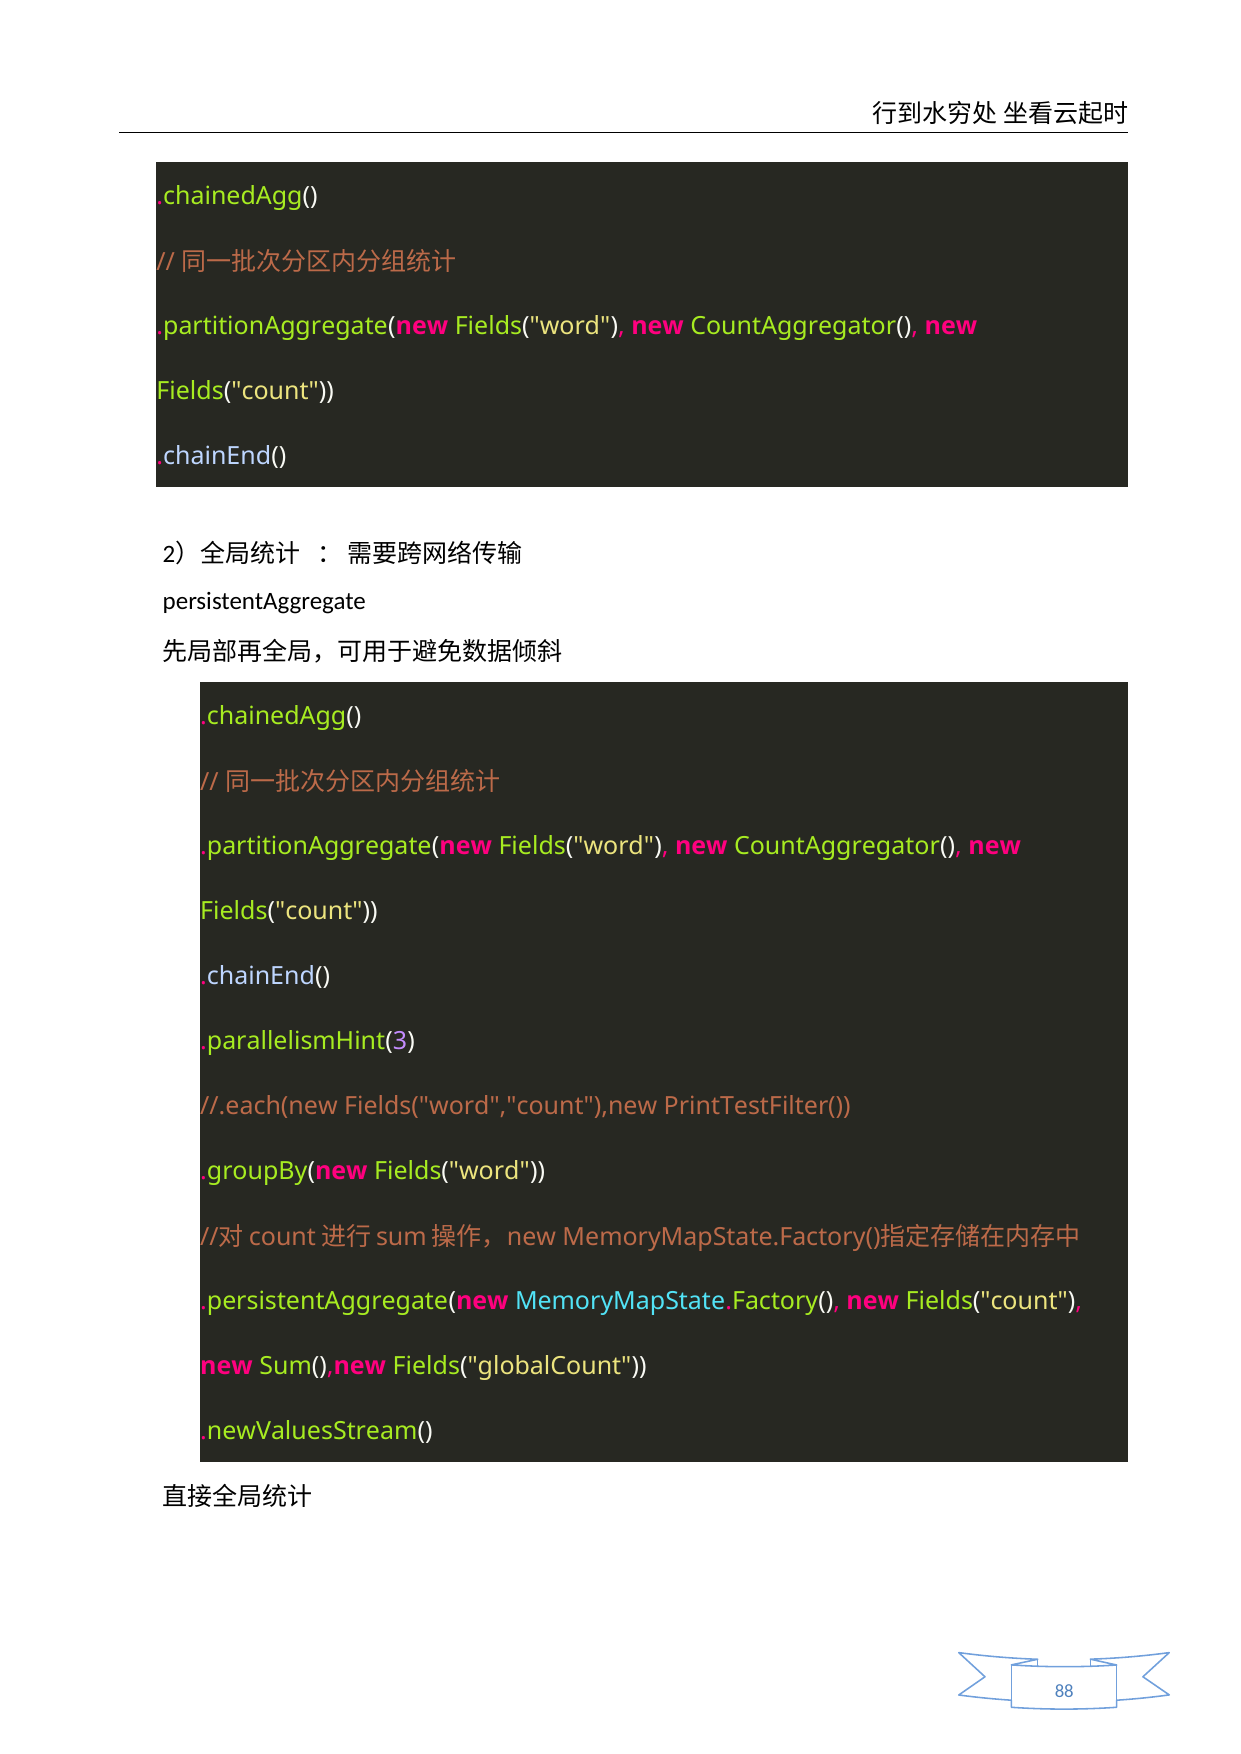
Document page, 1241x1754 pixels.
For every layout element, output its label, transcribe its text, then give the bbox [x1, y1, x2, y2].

text 2）全局统计 ： 需要跨网络传输 [112, 519, 1128, 584]
text persistentAggregate [112, 584, 1128, 617]
text .chainedAgg() // 同一批次分区内分组统计 .partitionAggregate(new Fields("word"), new CountAggregator(), new Fields("count")) .chainEnd() [156, 162, 1128, 487]
text .chainedAgg() // 同一批次分区内分组统计 .partitionAggregate(new Fields("word"), new CountAggregator(), new Fields("count")) .chainEnd() .parallelismHint(3) //.each(new Fields("word","count"),new PrintTestFilter()) .groupBy(new Fields("word")) //对count进行sum操作，new MemoryMapState.Factory()指定存储在内存中 .persistentAggregate(new MemoryMapState.Factory(), new Fields("count"), new Sum(),new Fields("globalCount")) .newValuesStream() [200, 682, 1128, 1462]
text 先局部再全局，可用于避免数据倾斜 [112, 617, 1128, 682]
text 直接全局统计 [112, 1462, 1128, 1527]
